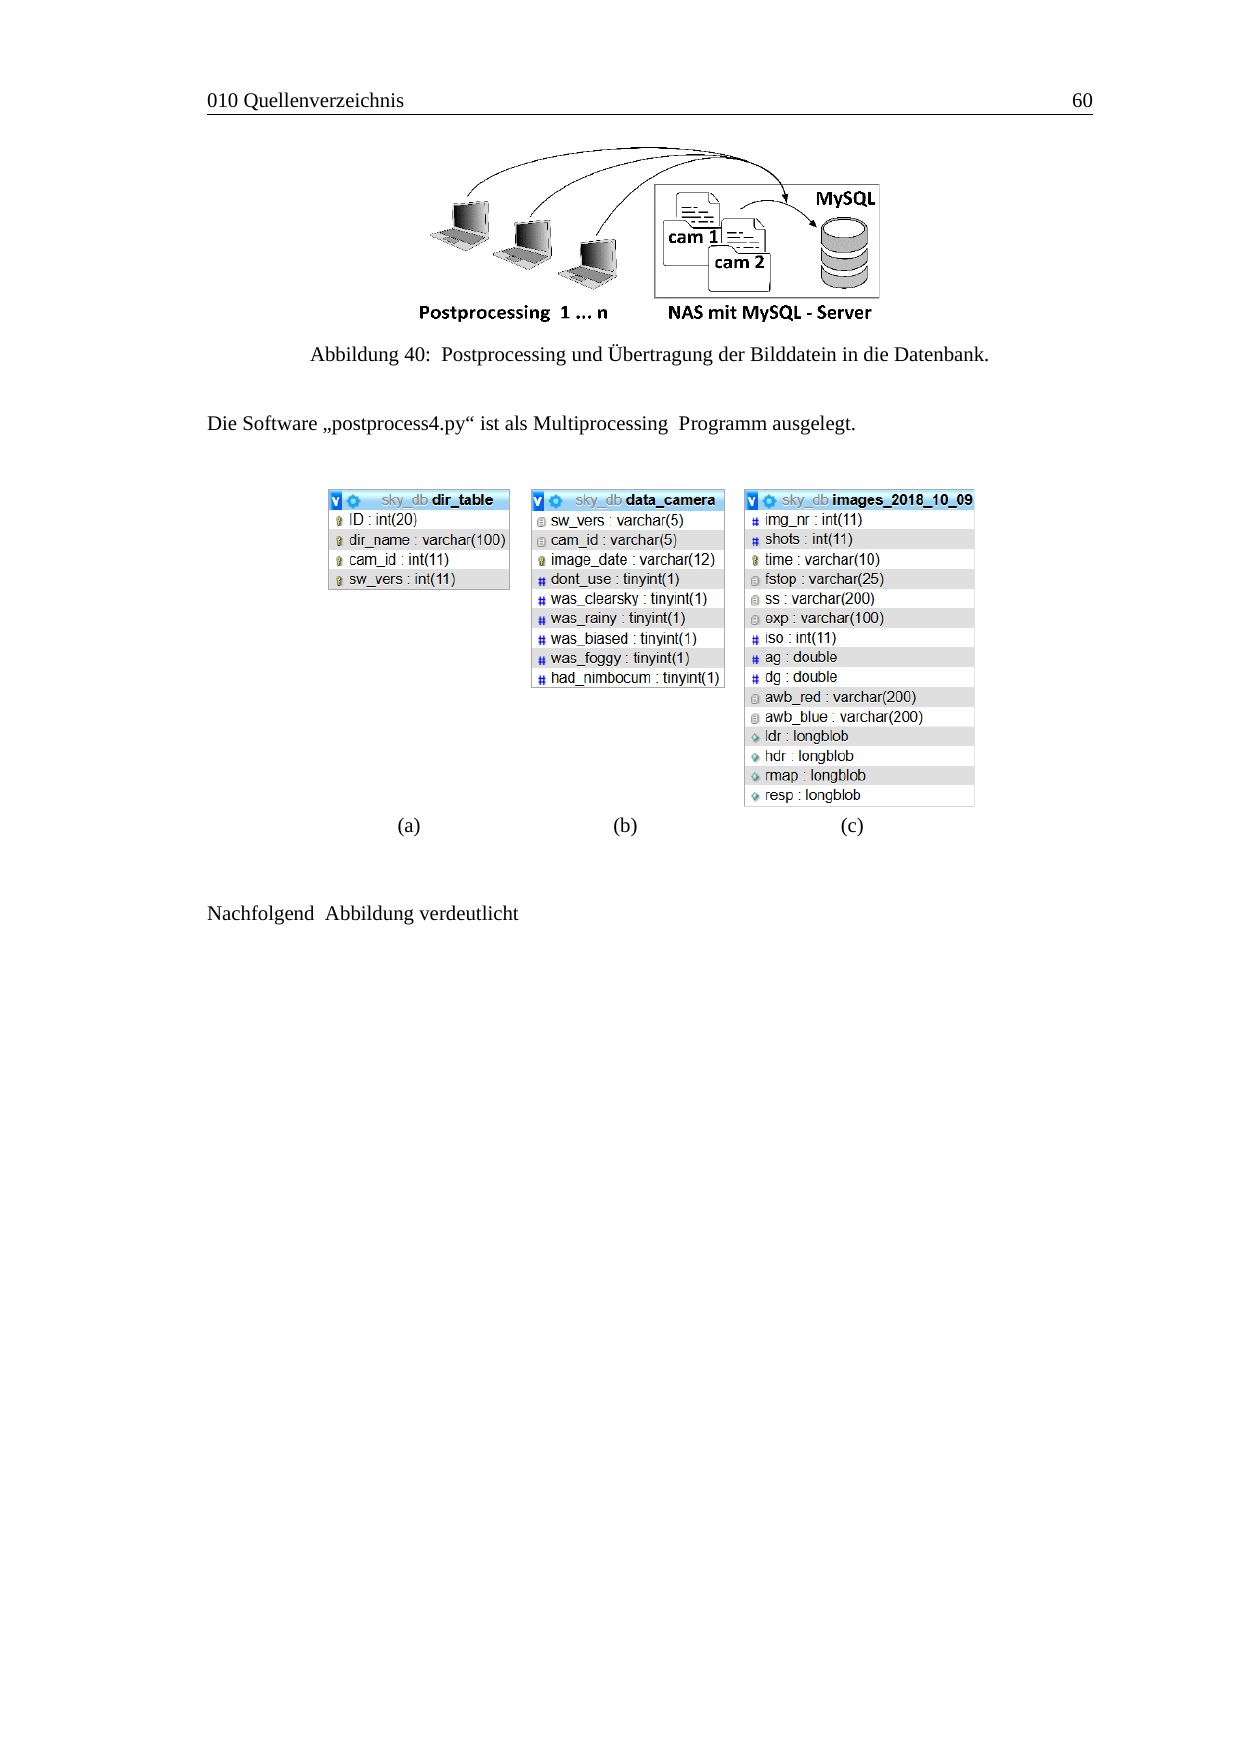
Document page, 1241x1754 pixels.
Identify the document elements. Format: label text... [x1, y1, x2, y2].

picture [420, 147, 880, 322]
text (a) (b) (c) [318, 813, 1093, 837]
picture [325, 485, 975, 807]
text Nachfolgend Abbildung verdeutlicht [207, 901, 1093, 925]
text Die Software „postprocess4.py“ ist als Multiprocessing Programm ausgelegt. [207, 410, 1093, 434]
text Abbildung 40: Postprocessing und Übertragung der Bilddatein in die Datenbank. [207, 342, 1093, 366]
